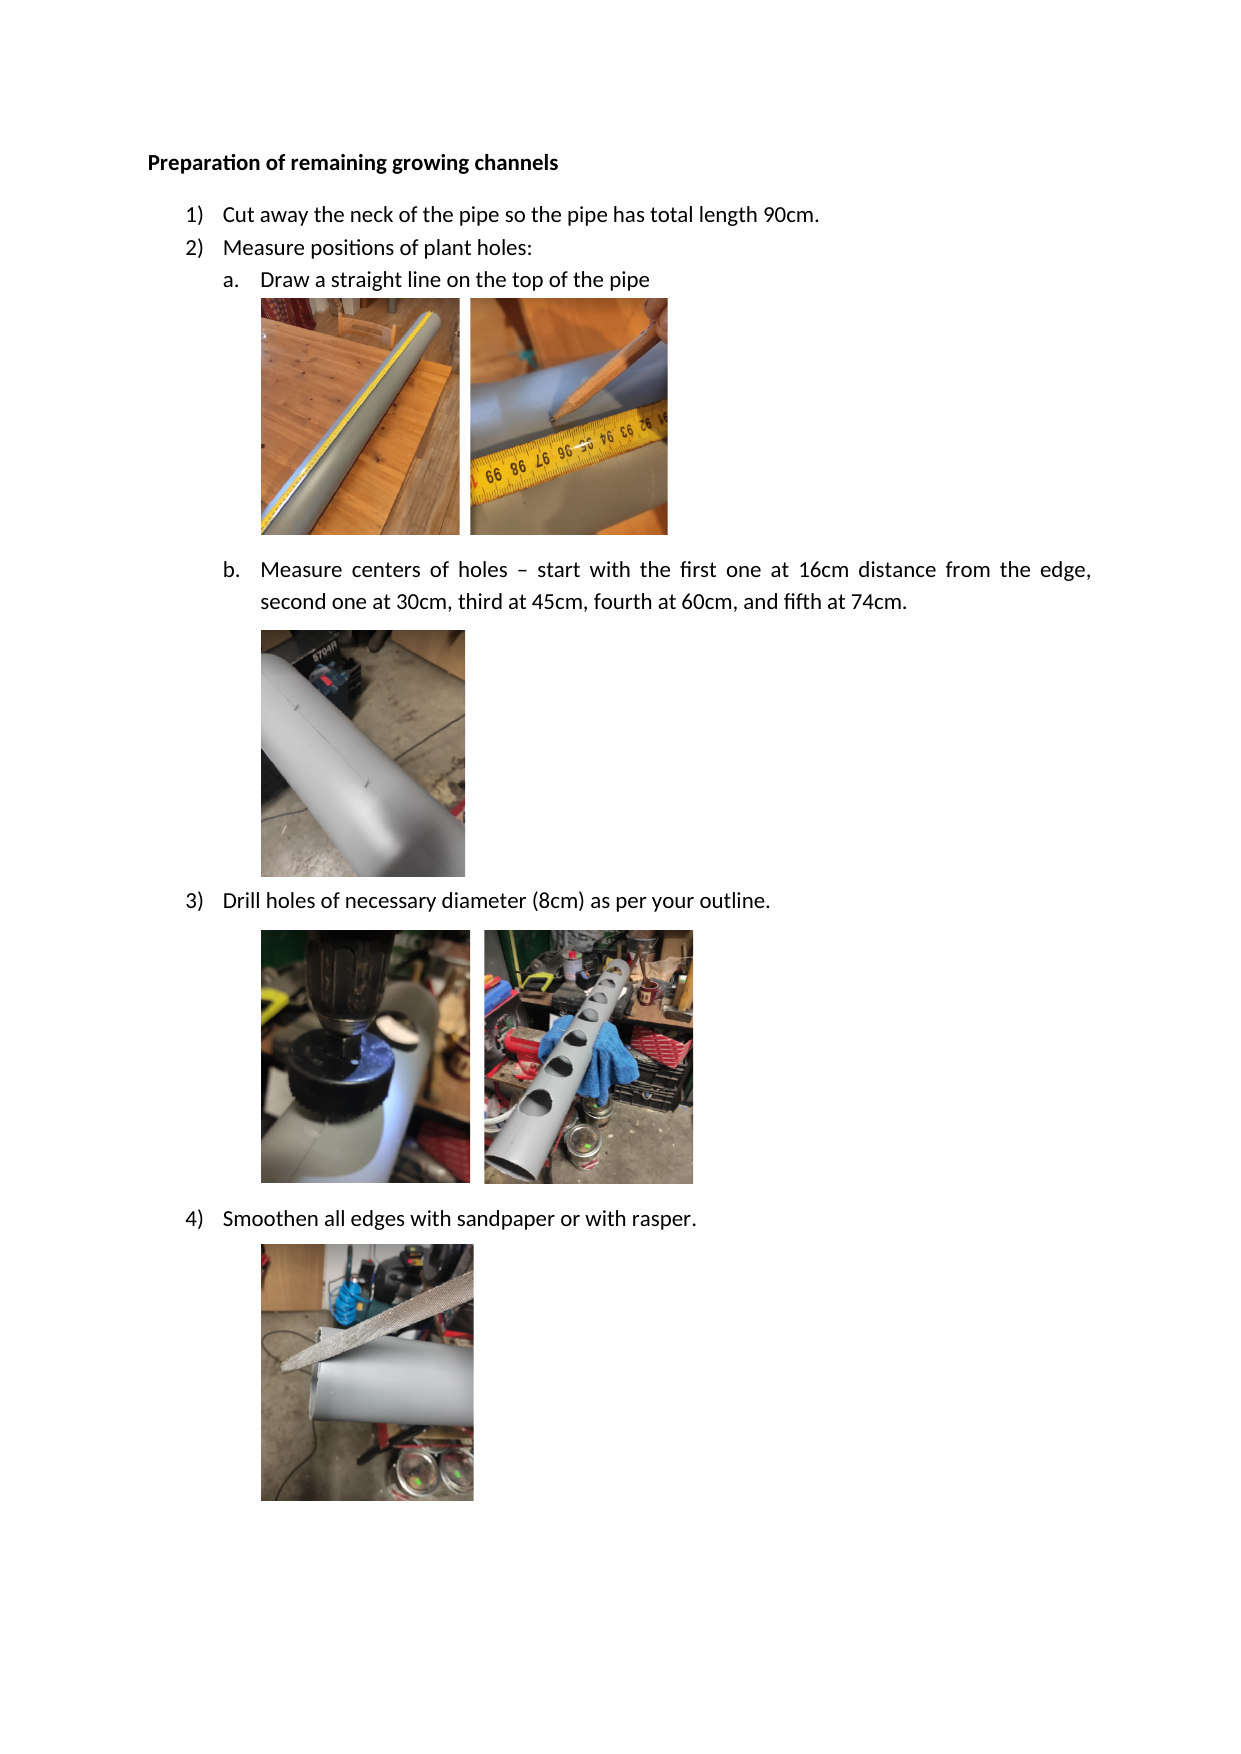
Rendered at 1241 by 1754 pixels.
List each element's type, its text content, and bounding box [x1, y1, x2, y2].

picture [261, 630, 466, 877]
picture [261, 298, 460, 535]
picture [261, 930, 471, 1183]
list Drill holes of necessary diameter (8cm) as per your outline. [185, 886, 1093, 914]
text Preparation of remaining growing channels [148, 148, 1093, 176]
list Smoothen all edges with sandpaper or with rasper. [185, 1204, 1093, 1232]
picture [470, 298, 668, 535]
list Measure positions of plant holes: [185, 233, 1093, 261]
picture [484, 930, 694, 1184]
list Draw a straight line on the top of the pipe [223, 265, 1093, 293]
list Measure centers of holes – start with the first one at 16cm distance from the edge, second one at 30cm, third at 45cm, fourth at 60cm, and fifth at 74cm. [223, 555, 1093, 615]
list Cut away the neck of the pipe so the pipe has total length 90cm. [185, 201, 1093, 229]
picture [261, 1244, 474, 1501]
